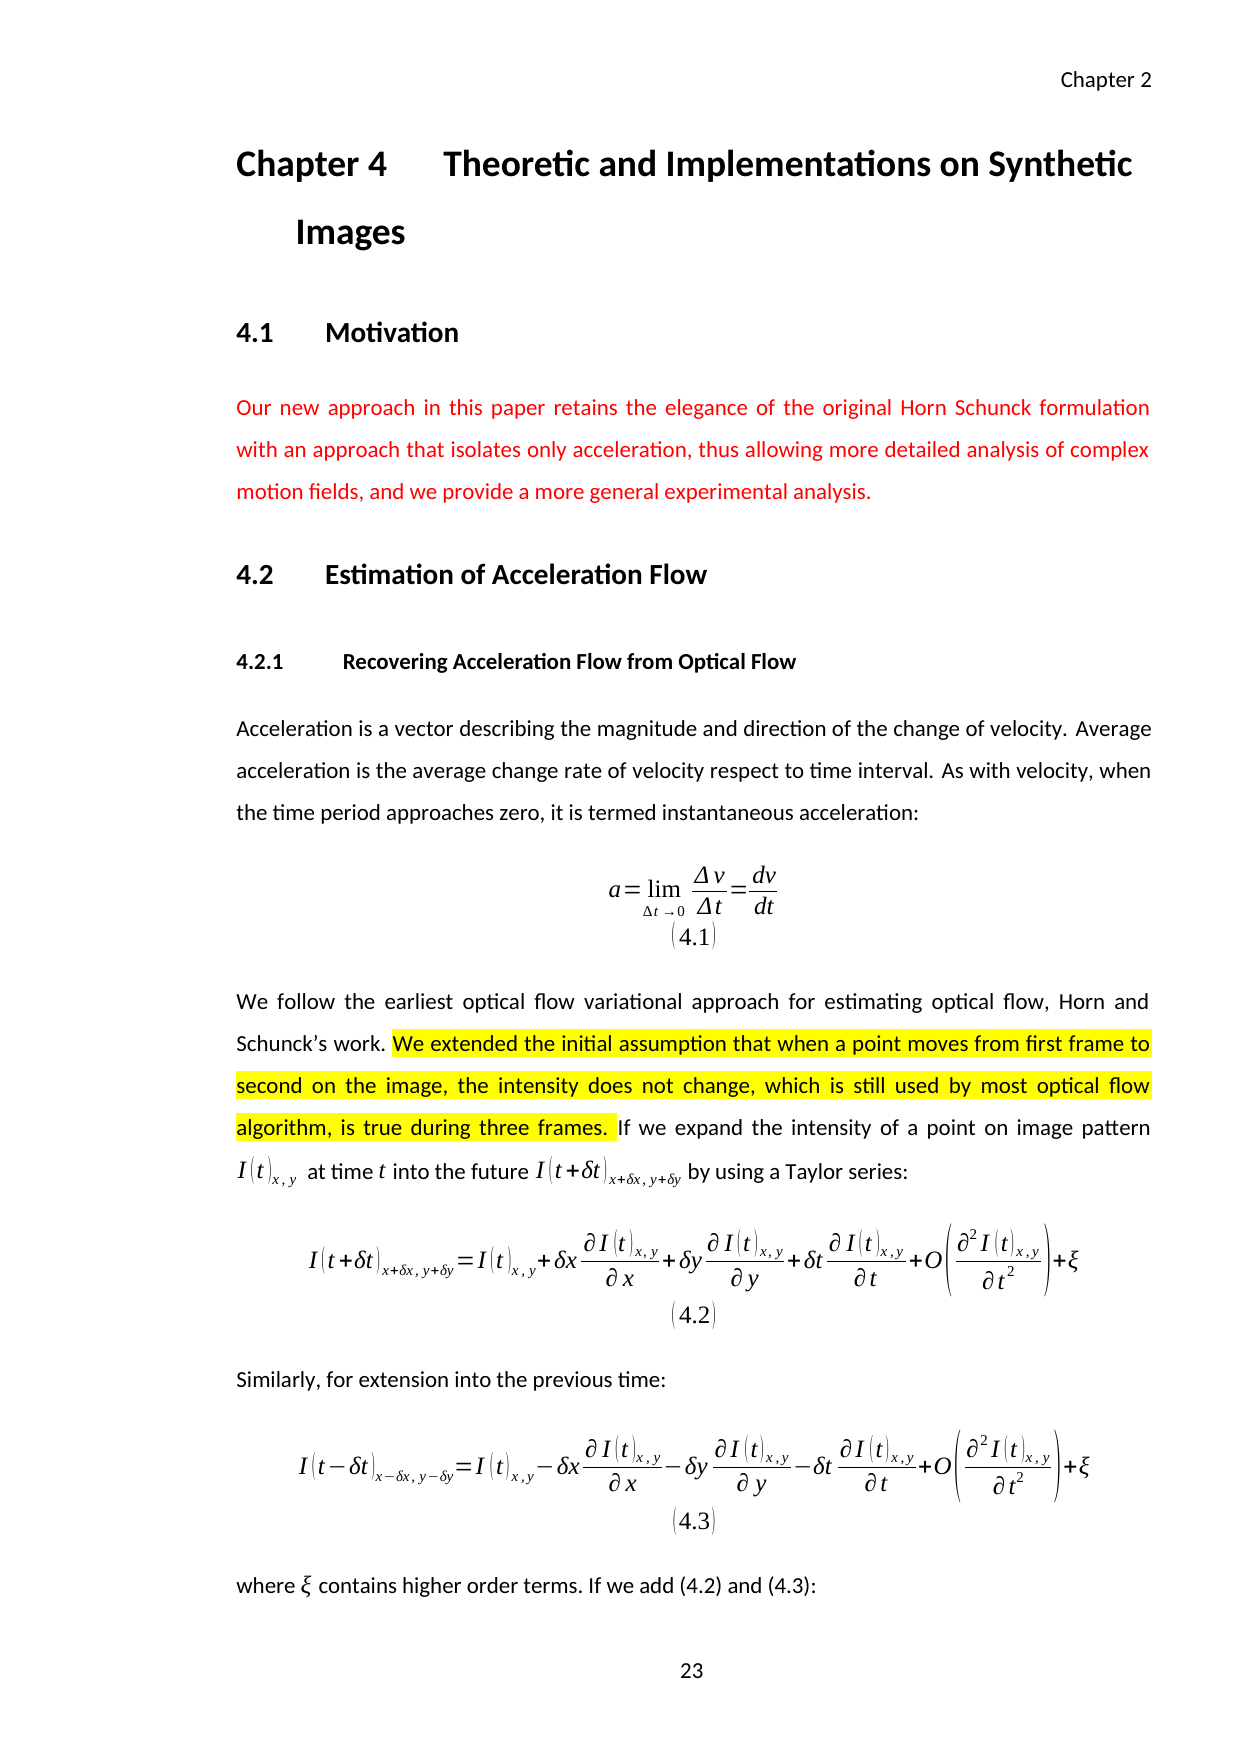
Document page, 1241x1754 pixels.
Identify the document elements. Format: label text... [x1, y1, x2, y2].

text where contains higher order terms. If we add (4.2) and (4.3): [236, 1571, 1152, 1599]
subtitle Theoretic and Implementations on Synthetic Images [236, 139, 1152, 254]
text Similarly, for extension into the previous time: [236, 1365, 1152, 1393]
subtitle Recovering Acceleration Flow from Optical Flow [236, 647, 1152, 675]
text Acceleration is a vector describing the magnitude and direction of the change of velocity. Average acceleration is the average change rate of velocity respect to time interval. As with velocity, when the time period approaches zero, it is termed instantaneous acceleration: [236, 714, 1152, 826]
subtitle Estimation of Acceleration Flow [236, 556, 1152, 592]
subtitle Motivation [236, 314, 1152, 350]
text We follow the earliest optical flow variational approach for estimating optical flow, Horn and Schunck’s work. We extended the initial assumption that when a point moves from first frame to second on the image, the intensity does not change, which is still used by most optical flow algorithm, is true during three frames. If we expand the intensity of a point on image pattern at time into the future by using a Taylor series: [236, 987, 1152, 1071]
text We follow the earliest optical flow variational approach for estimating optical flow, Horn and Schunck’s work. We extended the initial assumption that when a point moves from first frame to second on the image, the intensity does not change, which is still used by most optical flow algorithm, is true during three frames. If we expand the intensity of a point on image pattern at time into the future by using a Taylor series: [236, 1099, 1152, 1187]
text Our new approach in this paper retains the elegance of the original Horn Schunck formulation with an approach that isolates only acceleration, thus allowing more detailed analysis of complex motion fields, and we provide a more general experimental analysis. [236, 393, 1152, 505]
